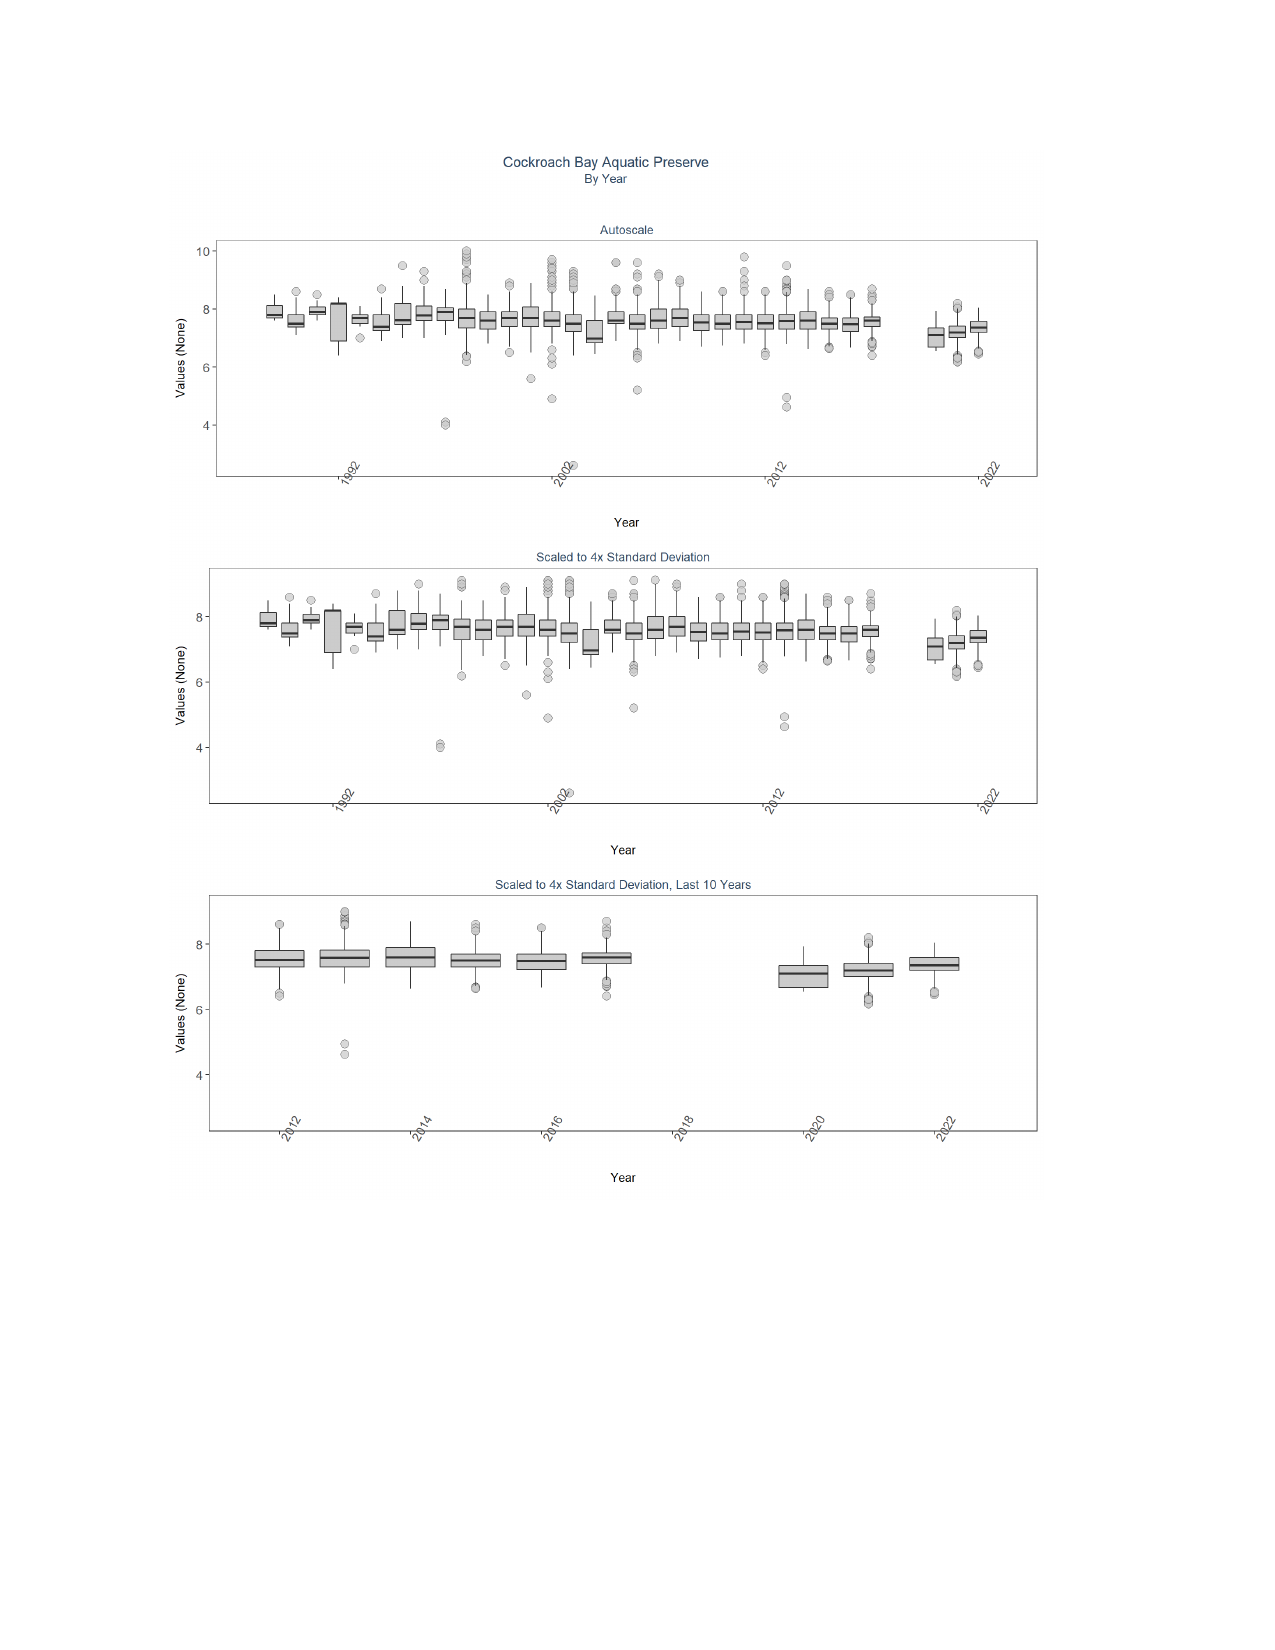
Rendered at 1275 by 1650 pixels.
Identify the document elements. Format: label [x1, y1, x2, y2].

picture [168, 150, 1044, 1200]
